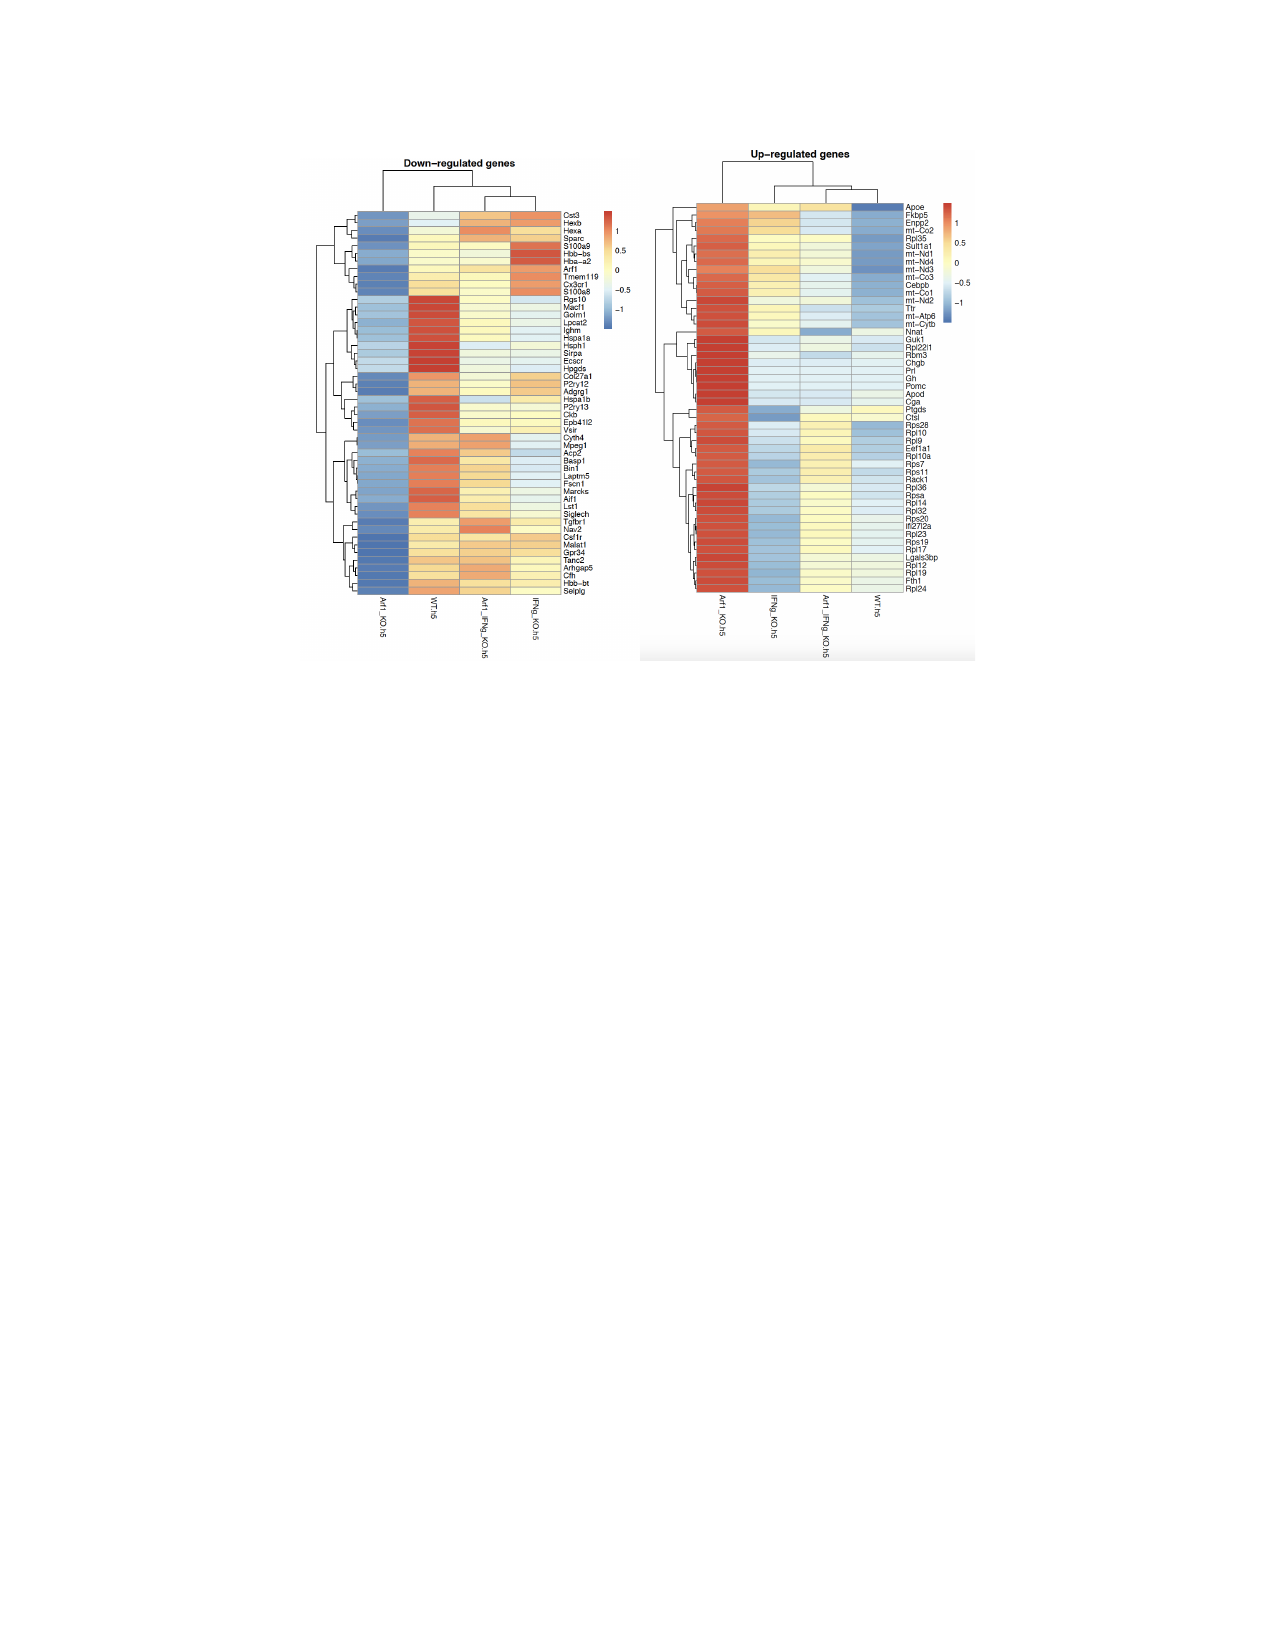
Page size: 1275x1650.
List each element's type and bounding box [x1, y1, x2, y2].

picture [300, 150, 976, 661]
